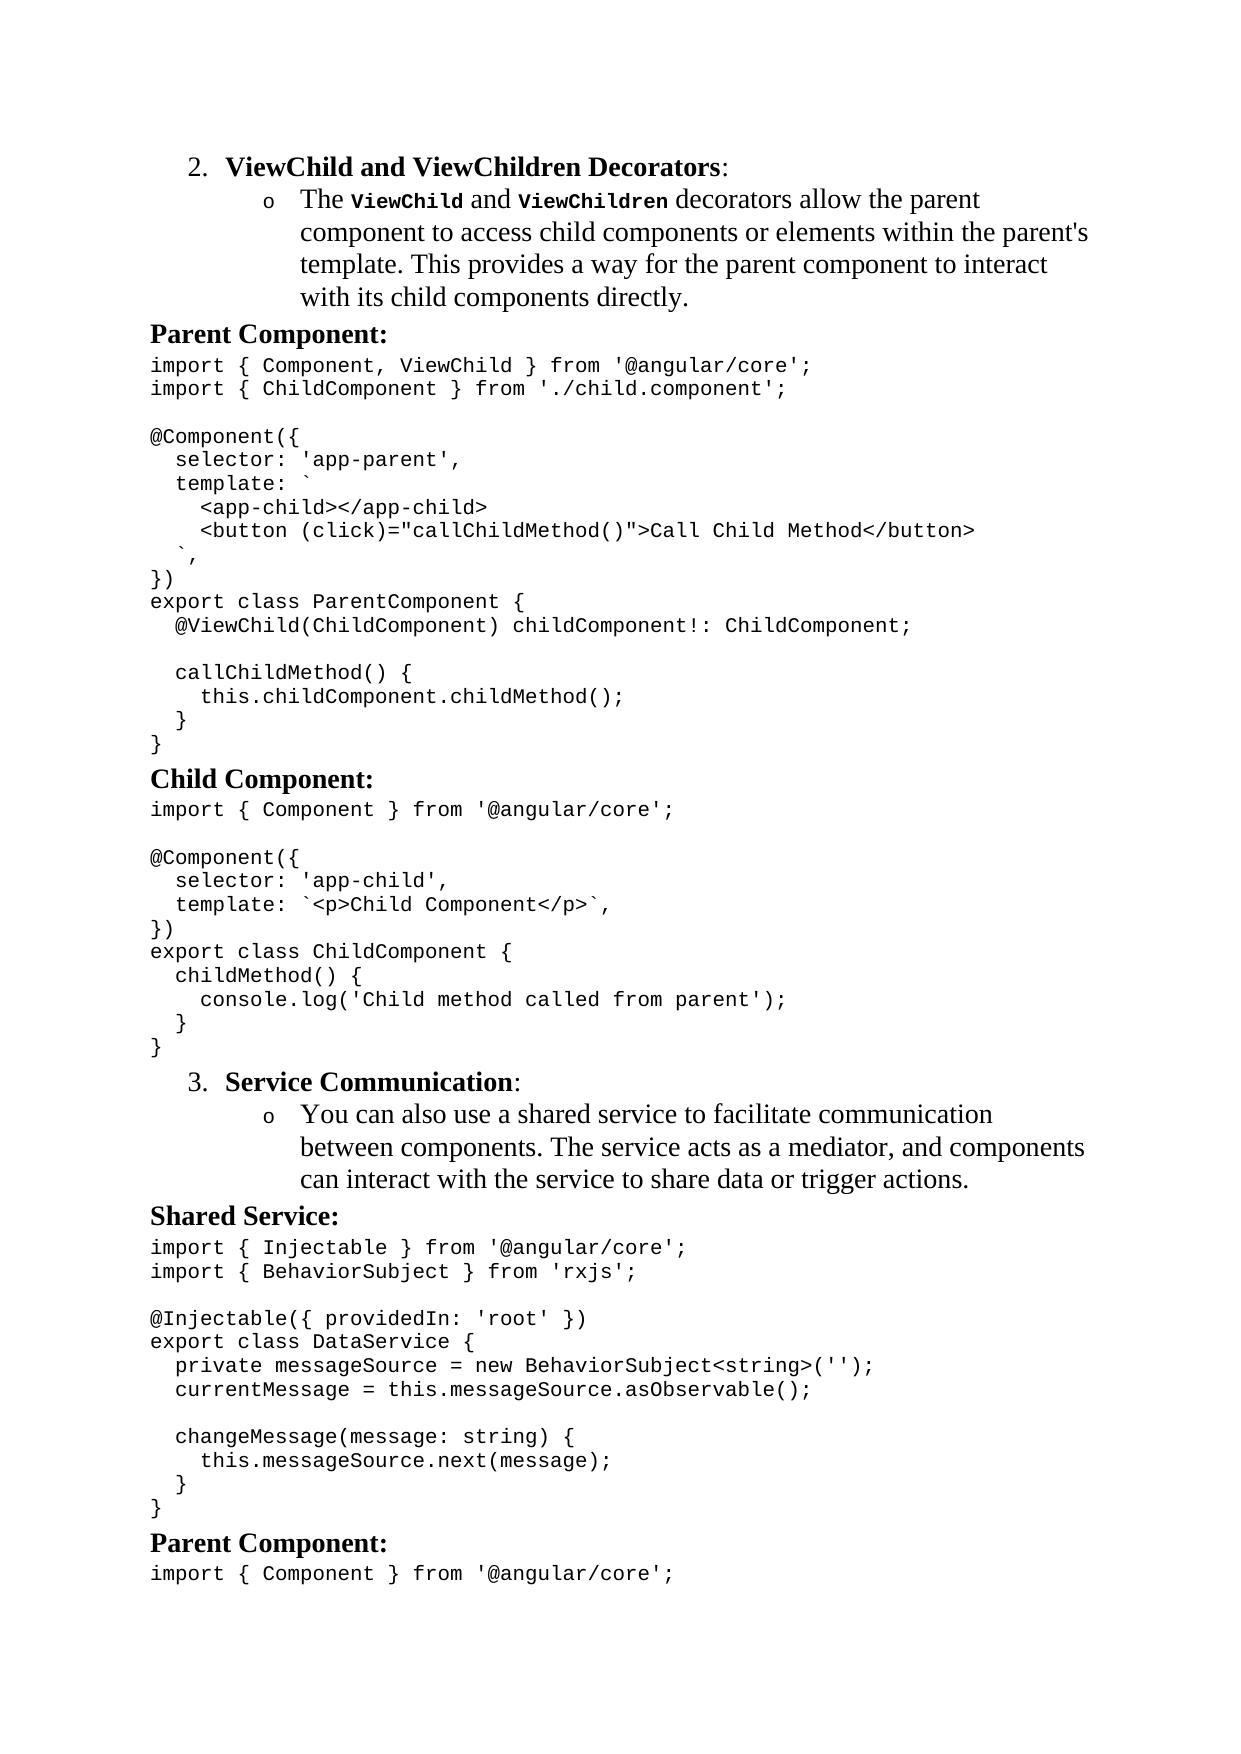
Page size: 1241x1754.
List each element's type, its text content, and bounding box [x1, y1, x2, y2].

text Child Component: [150, 762, 1090, 794]
text `, [150, 544, 1090, 568]
text currentMessage = this.messageSource.asObservable(); [150, 1379, 1090, 1402]
text import { Component, ViewChild } from '@angular/core'; [150, 355, 1090, 378]
text import { Injectable } from '@angular/core'; [150, 1237, 1090, 1261]
text template: `<p>Child Component</p>`, [150, 894, 1090, 918]
text }) [150, 918, 1090, 941]
list The ViewChild and ViewChildren decorators allow the parent component to access child components or elements within the parent's template. This provides a way for the parent component to interact with its child components directly. [262, 182, 1090, 312]
list ViewChild and ViewChildren Decorators: [187, 150, 1090, 182]
text @Component({ [150, 847, 1090, 870]
text Parent Component: [150, 317, 1090, 350]
text } [150, 1036, 1090, 1059]
text } [150, 733, 1090, 757]
text <button (click)="callChildMethod()">Call Child Method</button> [150, 520, 1090, 544]
text export class ChildComponent { [150, 941, 1090, 965]
text this.childComponent.childMethod(); [150, 686, 1090, 709]
text callChildMethod() { [150, 662, 1090, 686]
text Parent Component: [150, 1526, 1090, 1558]
text this.messageSource.next(message); [150, 1450, 1090, 1473]
text private messageSource = new BehaviorSubject<string>(''); [150, 1355, 1090, 1379]
text template: ` [150, 473, 1090, 497]
text Shared Service: [150, 1199, 1090, 1232]
text import { Component } from '@angular/core'; [150, 799, 1090, 823]
text }) [150, 568, 1090, 591]
text import { Component } from '@angular/core'; [150, 1563, 1090, 1587]
text changeMessage(message: string) { [150, 1426, 1090, 1450]
text selector: 'app-parent', [150, 449, 1090, 473]
text export class ParentComponent { [150, 591, 1090, 615]
text import { BehaviorSubject } from 'rxjs'; [150, 1261, 1090, 1284]
list You can also use a shared service to facilitate communication between components. The service acts as a mediator, and components can interact with the service to share data or trigger actions. [262, 1097, 1090, 1194]
text <app-child></app-child> [150, 497, 1090, 520]
text console.log('Child method called from parent'); [150, 988, 1090, 1012]
text @ViewChild(ChildComponent) childComponent!: ChildComponent; [150, 615, 1090, 638]
text @Injectable({ providedIn: 'root' }) [150, 1308, 1090, 1332]
text childMethod() { [150, 965, 1090, 988]
text } [150, 709, 1090, 733]
text @Component({ [150, 426, 1090, 449]
list Service Communication: [187, 1064, 1090, 1097]
text } [150, 1473, 1090, 1497]
text export class DataService { [150, 1332, 1090, 1355]
text } [150, 1012, 1090, 1036]
text import { ChildComponent } from './child.component'; [150, 378, 1090, 402]
text selector: 'app-child', [150, 870, 1090, 894]
text } [150, 1497, 1090, 1521]
